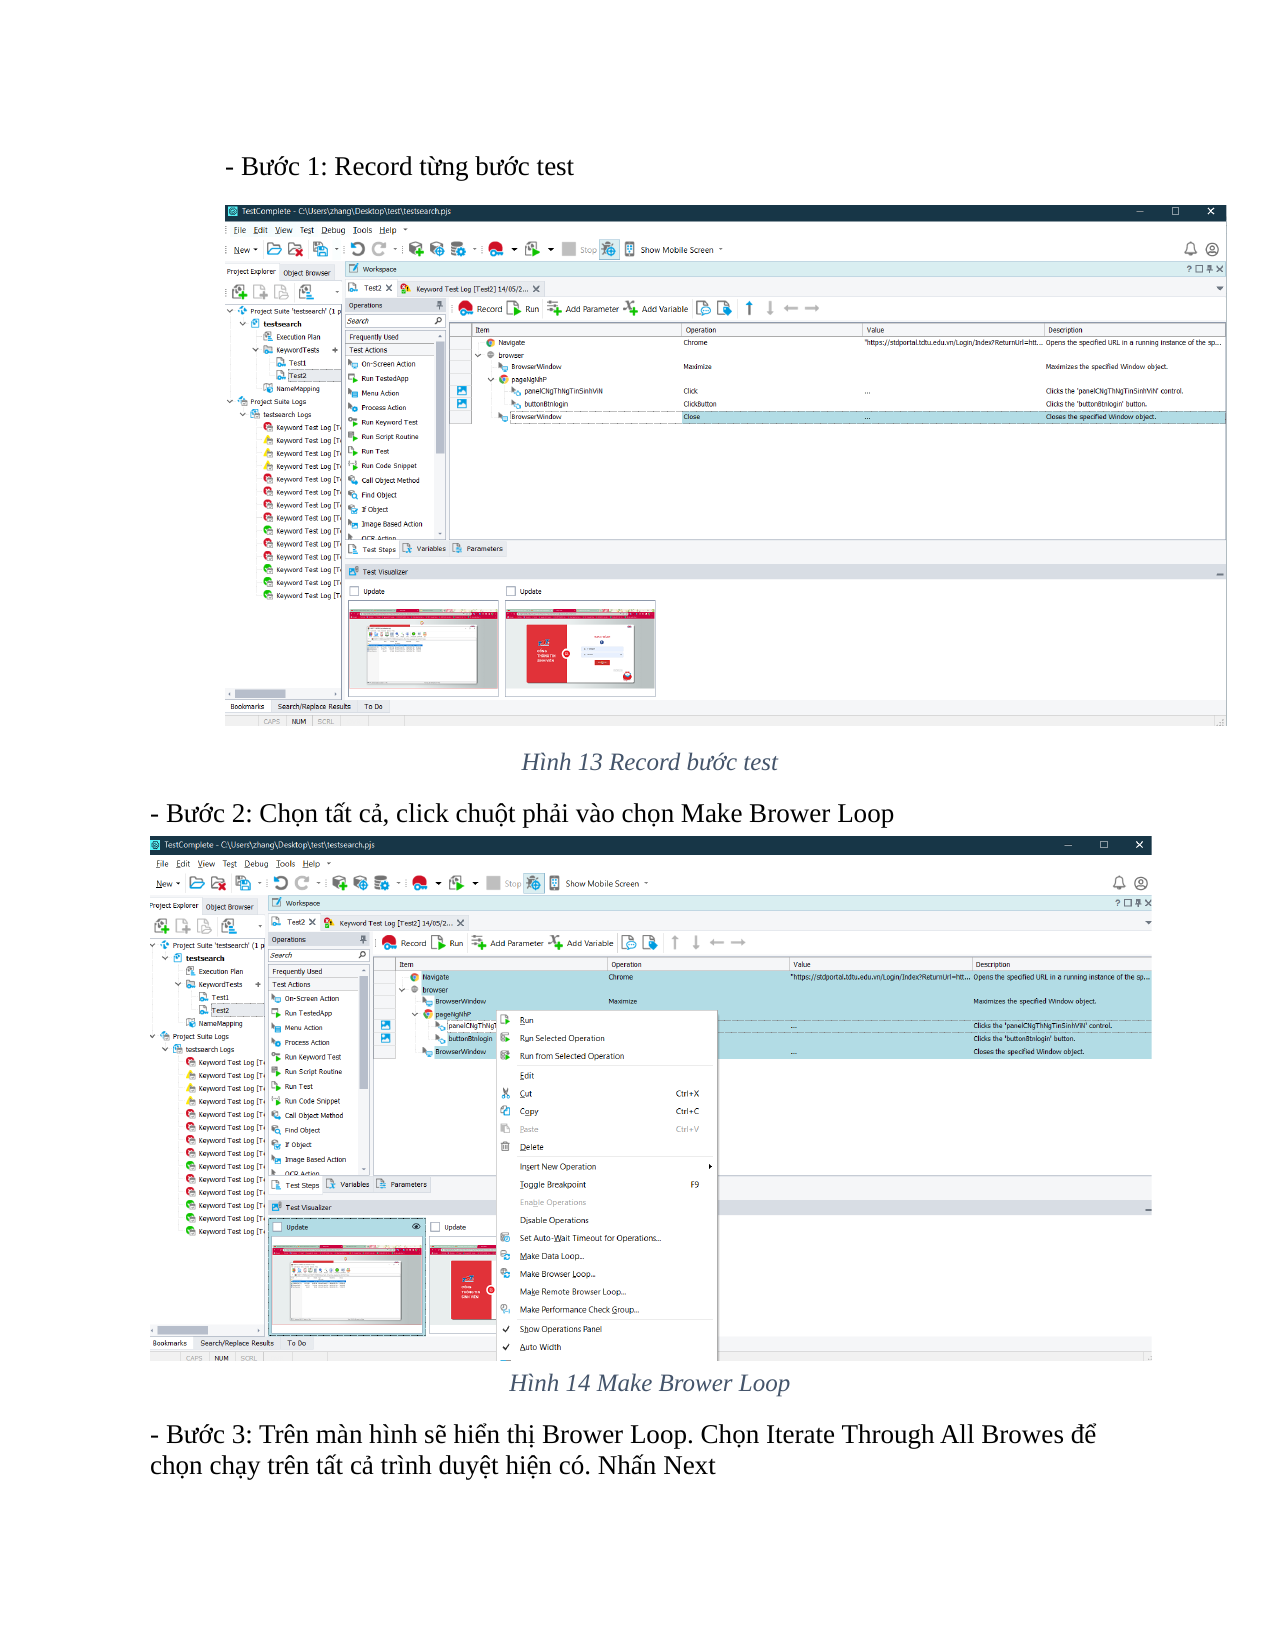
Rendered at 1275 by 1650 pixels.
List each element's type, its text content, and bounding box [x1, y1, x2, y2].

picture [225, 205, 1227, 726]
text Hình 14 Make Brower Loop [150, 1368, 1152, 1397]
picture [150, 836, 1152, 1361]
text - Bước 1: Record từng bước test [150, 150, 1152, 181]
text - Bước 2: Chọn tất cả, click chuột phải vào chọn Make Brower Loop [150, 797, 1152, 828]
text - Bước 3: Trên màn hình sẽ hiển thị Brower Loop. Chọn Iterate Through All Browes để chọn chạy trên tất cả trình duyệt hiện có. Nhấn Next [150, 1418, 1152, 1480]
text Hình 13 Record bước test [150, 747, 1152, 776]
